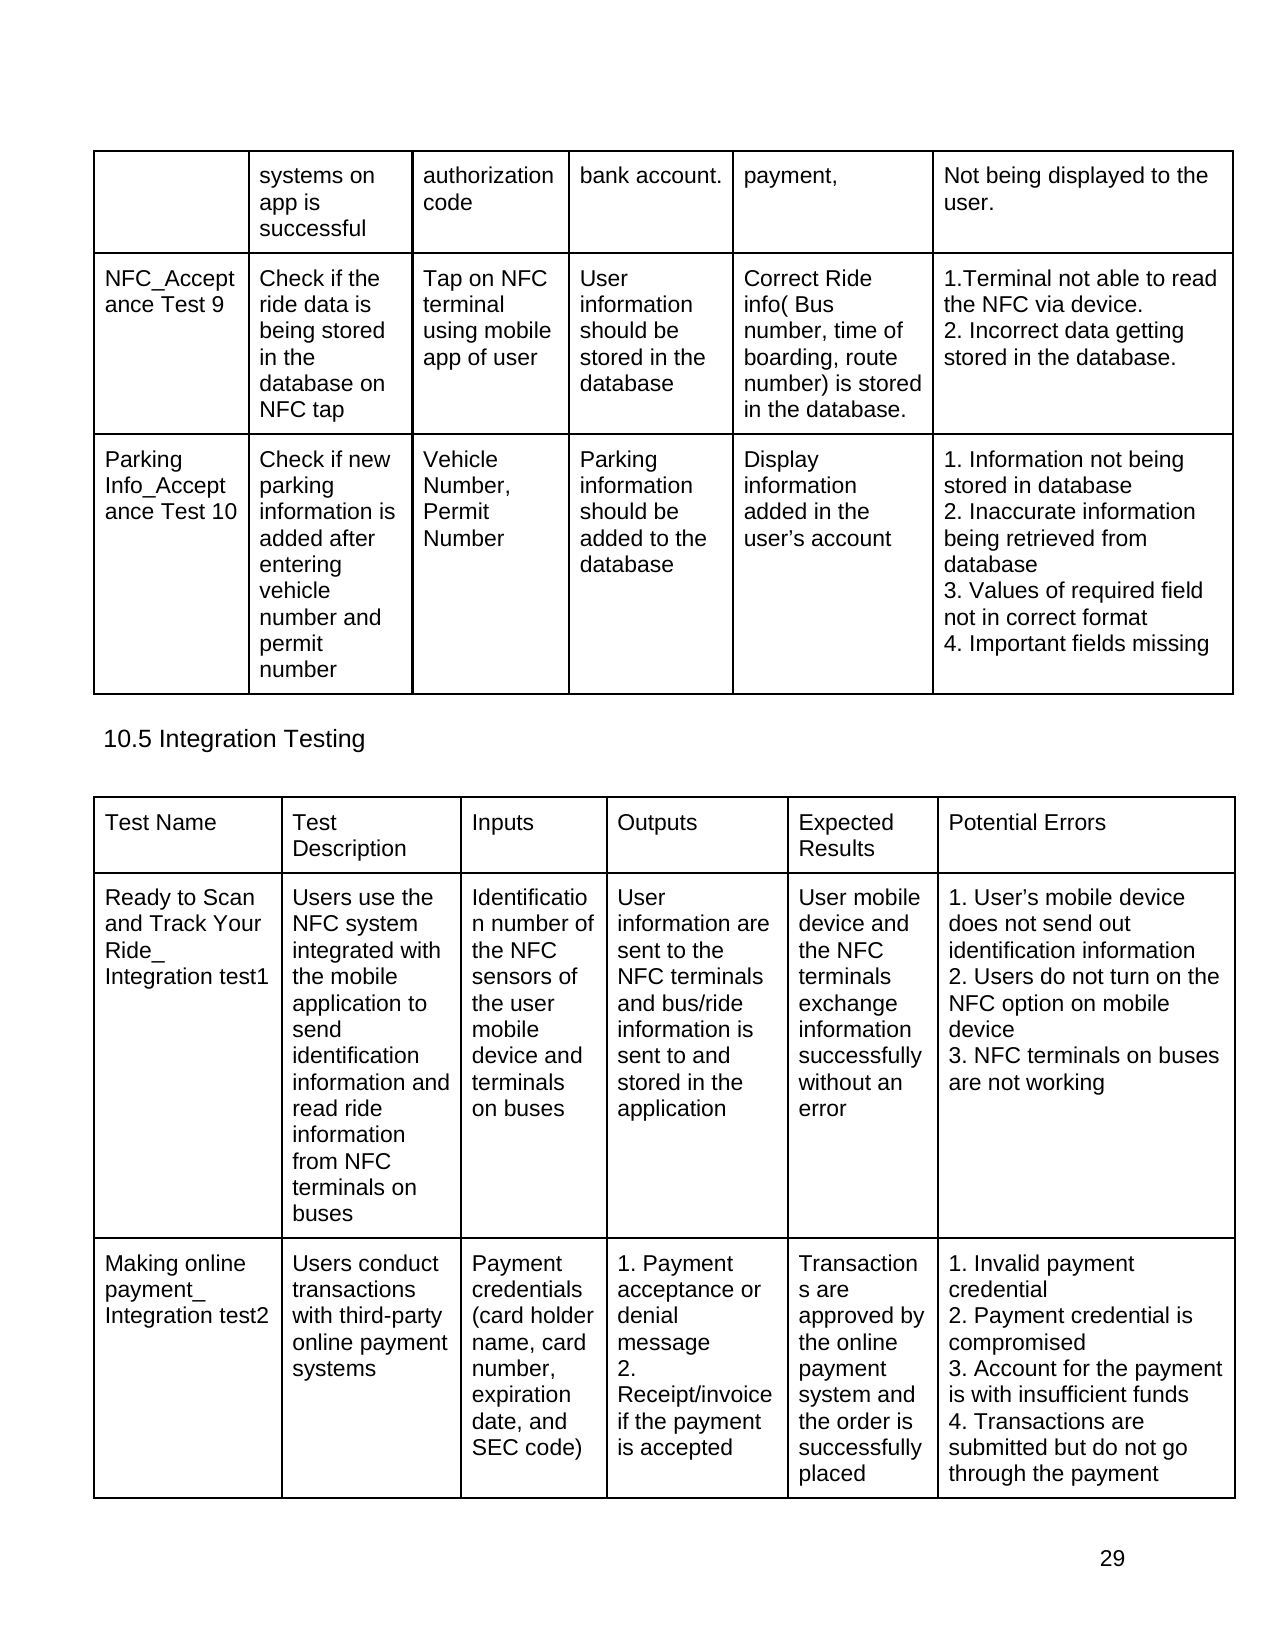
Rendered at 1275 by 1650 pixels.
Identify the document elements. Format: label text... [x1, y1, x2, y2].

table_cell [462, 1239, 606, 1497]
table_header Inputs [462, 798, 606, 872]
table_header Test Name [95, 798, 281, 872]
table_cell NFC_Acceptance Test 9 [95, 254, 248, 433]
table_cell Users use the NFC system integrated with the mobile application to send identification information and read ride information from NFC terminals on buses [283, 874, 460, 1237]
table_cell User mobile device and the NFC terminals exchange information successfully without an error [789, 874, 937, 1237]
table_cell Correct Ride info( Bus number, time of boarding, route number) is stored in the database. [734, 254, 932, 433]
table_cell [414, 152, 568, 252]
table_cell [95, 152, 248, 252]
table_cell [95, 1239, 281, 1497]
table_cell 1. Information not being stored in database 2. Inaccurate information being retrieved from database 3. Values of required field not in correct format 4. Important fields missing [934, 435, 1232, 693]
table_cell Check if the ride data is being stored in the database on NFC tap [250, 254, 411, 433]
table_cell Ready to Scan and Track Your Ride_ Integration test1 [95, 874, 281, 1237]
table_header Potential Errors [939, 798, 1234, 872]
table_cell User information should be stored in the database [570, 254, 732, 433]
table_header Test Description [283, 798, 460, 872]
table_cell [608, 1239, 787, 1497]
table_cell Parking information should be added to the database [570, 435, 732, 693]
table_cell Vehicle Number, Permit Number [414, 435, 568, 693]
table_cell Tap on NFC terminal using mobile app of user [414, 254, 568, 433]
table_header Expected Results [789, 798, 937, 872]
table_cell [250, 152, 411, 252]
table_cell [934, 152, 1232, 252]
subtitle 10.5 Integration Testing [103, 724, 1125, 753]
table_cell Check if new parking information is added after entering vehicle number and permit number [250, 435, 411, 693]
table_cell 1.Terminal not able to read the NFC via device. 2. Incorrect data getting stored in the database. [934, 254, 1232, 433]
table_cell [570, 152, 732, 252]
table_cell Identification number of the NFC sensors of the user mobile device and terminals on buses [462, 874, 606, 1237]
table_cell Parking Info_Acceptance Test 10 [95, 435, 248, 693]
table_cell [789, 1239, 937, 1497]
table_cell 1. User’s mobile device does not send out identification information 2. Users do not turn on the NFC option on mobile device 3. NFC terminals on buses are not working [939, 874, 1234, 1237]
table_cell Display information added in the user’s account [734, 435, 932, 693]
table_cell User information are sent to the NFC terminals and bus/ride information is sent to and stored in the application [608, 874, 787, 1237]
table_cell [734, 152, 932, 252]
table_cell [939, 1239, 1234, 1497]
table_header Outputs [608, 798, 787, 872]
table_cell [283, 1239, 460, 1497]
